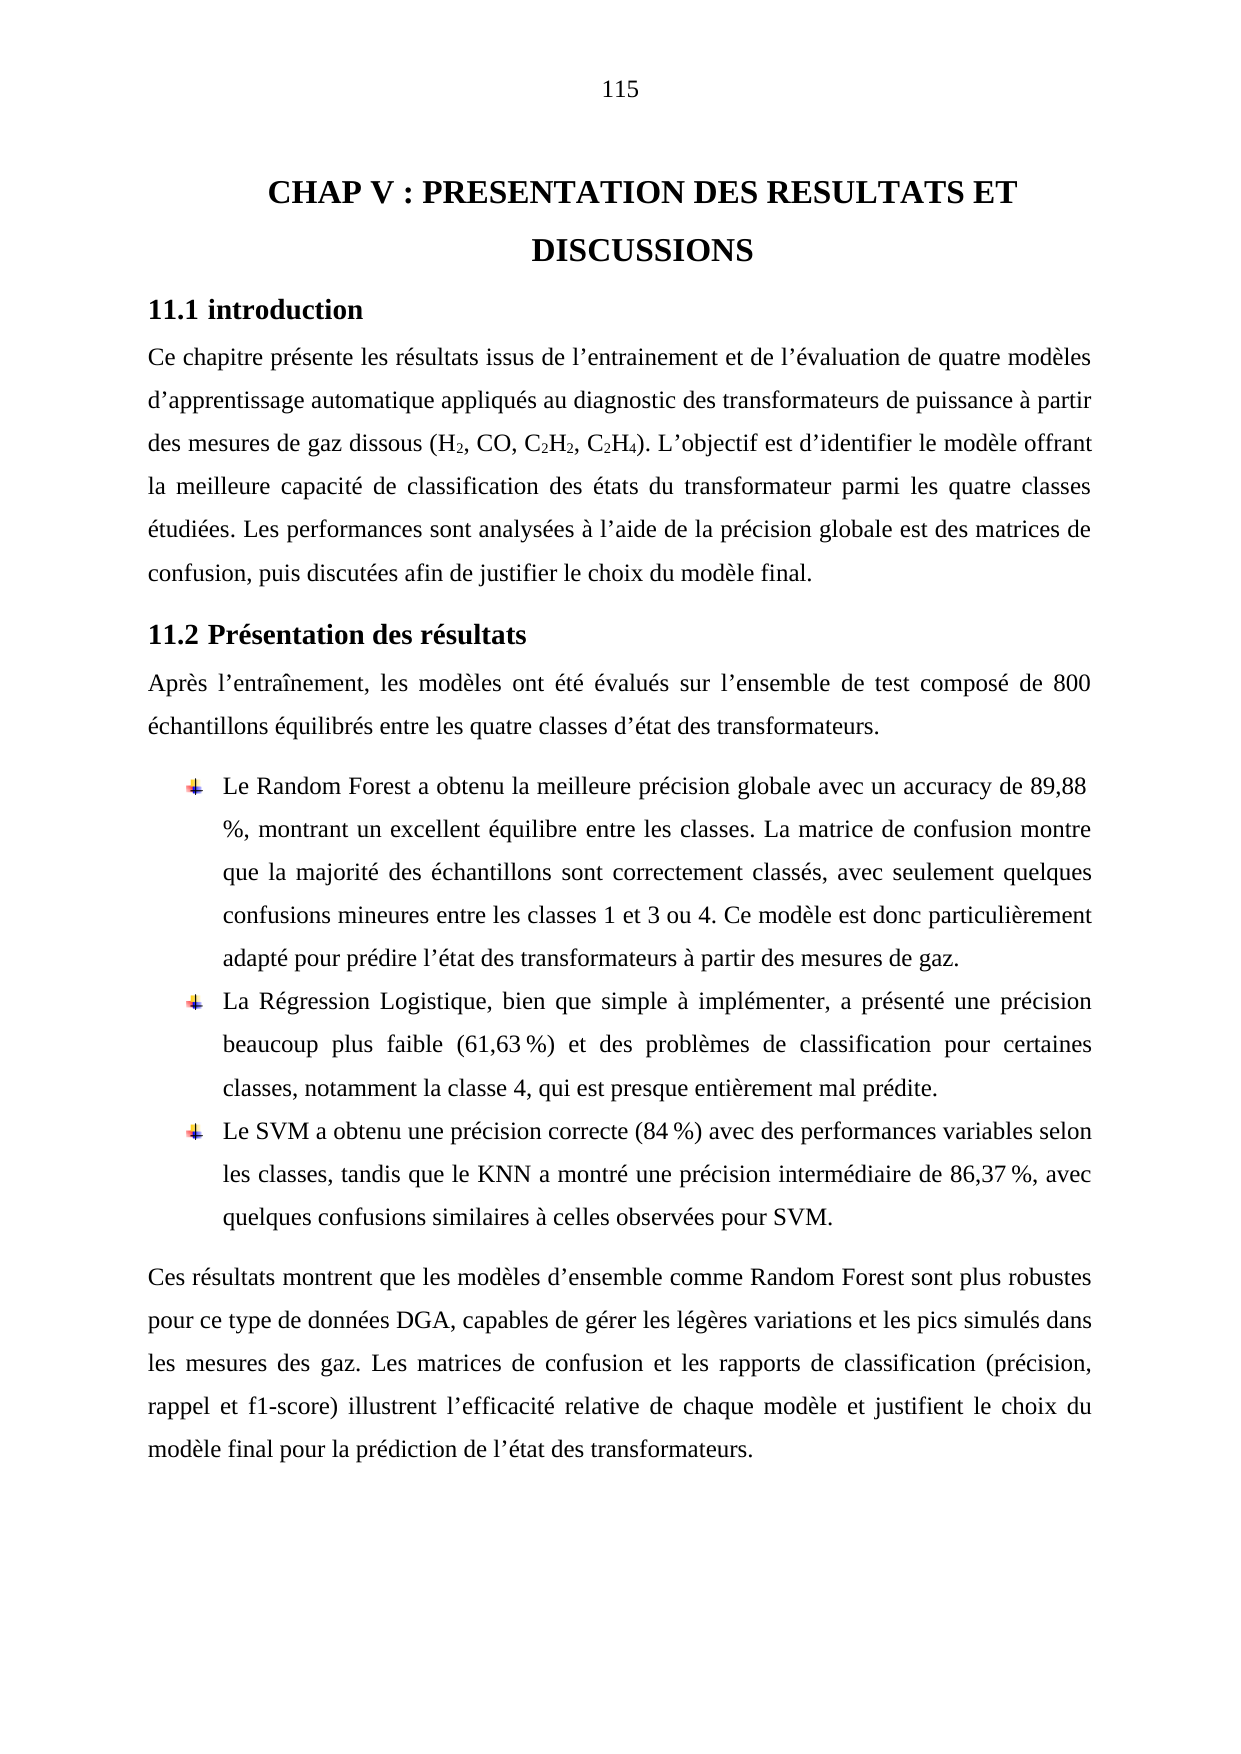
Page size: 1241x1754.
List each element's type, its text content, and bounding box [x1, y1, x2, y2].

list La Régression Logistique, bien que simple à implémenter, a présenté une précision beaucoup plus faible (61,63 %) et des problèmes de classification pour certaines classes, notamment la classe 4, qui est presque entièrement mal prédite. [185, 986, 1093, 1101]
list Le SVM a obtenu une précision correcte (84 %) avec des performances variables selon les classes, tandis que le KNN a montré une précision intermédiaire de 86,37 %, avec quelques confusions similaires à celles observées pour SVM. [185, 1116, 1093, 1231]
text Ces résultats montrent que les modèles d’ensemble comme Random Forest sont plus robustes pour ce type de données DGA, capables de gérer les légères variations et les pics simulés dans les mesures des gaz. Les matrices de confusion et les rapports de classification (précision, rappel et f1-score) illustrent l’efficacité relative de chaque modèle et justifient le choix du modèle final pour la prédiction de l’état des transformateurs. [148, 1262, 1093, 1463]
subtitle Présentation des résultats [148, 617, 1093, 651]
subtitle introduction [148, 292, 1093, 325]
list Le Random Forest a obtenu la meilleure précision globale avec un accuracy de 89,88 %, montrant un excellent équilibre entre les classes. La matrice de confusion montre que la majorité des échantillons sont correctement classés, avec seulement quelques confusions mineures entre les classes 1 et 3 ou 4. Ce modèle est donc particulièrement adapté pour prédire l’état des transformateurs à partir des mesures de gaz. [185, 771, 1093, 972]
text Ce chapitre présente les résultats issus de l’entrainement et de l’évaluation de quatre modèles d’apprentissage automatique appliqués au diagnostic des transformateurs de puissance à partir des mesures de gaz dissous (H2, CO, C2H2, C2H4). L’objectif est d’identifier le modèle offrant la meilleure capacité de classification des états du transformateur parmi les quatre classes étudiées. Les performances sont analysées à l’aide de la précision globale est des matrices de confusion, puis discutées afin de justifier le choix du modèle final. [148, 342, 1093, 586]
subtitle CHAP V : PRESENTATION DES RESULTATS ET DISCUSSIONS [148, 173, 1093, 268]
text Après l’entraînement, les modèles ont été évalués sur l’ensemble de test composé de 800 échantillons équilibrés entre les quatre classes d’état des transformateurs. [148, 668, 1093, 740]
picture [186, 1122, 203, 1140]
picture [186, 777, 203, 795]
picture [186, 993, 203, 1010]
